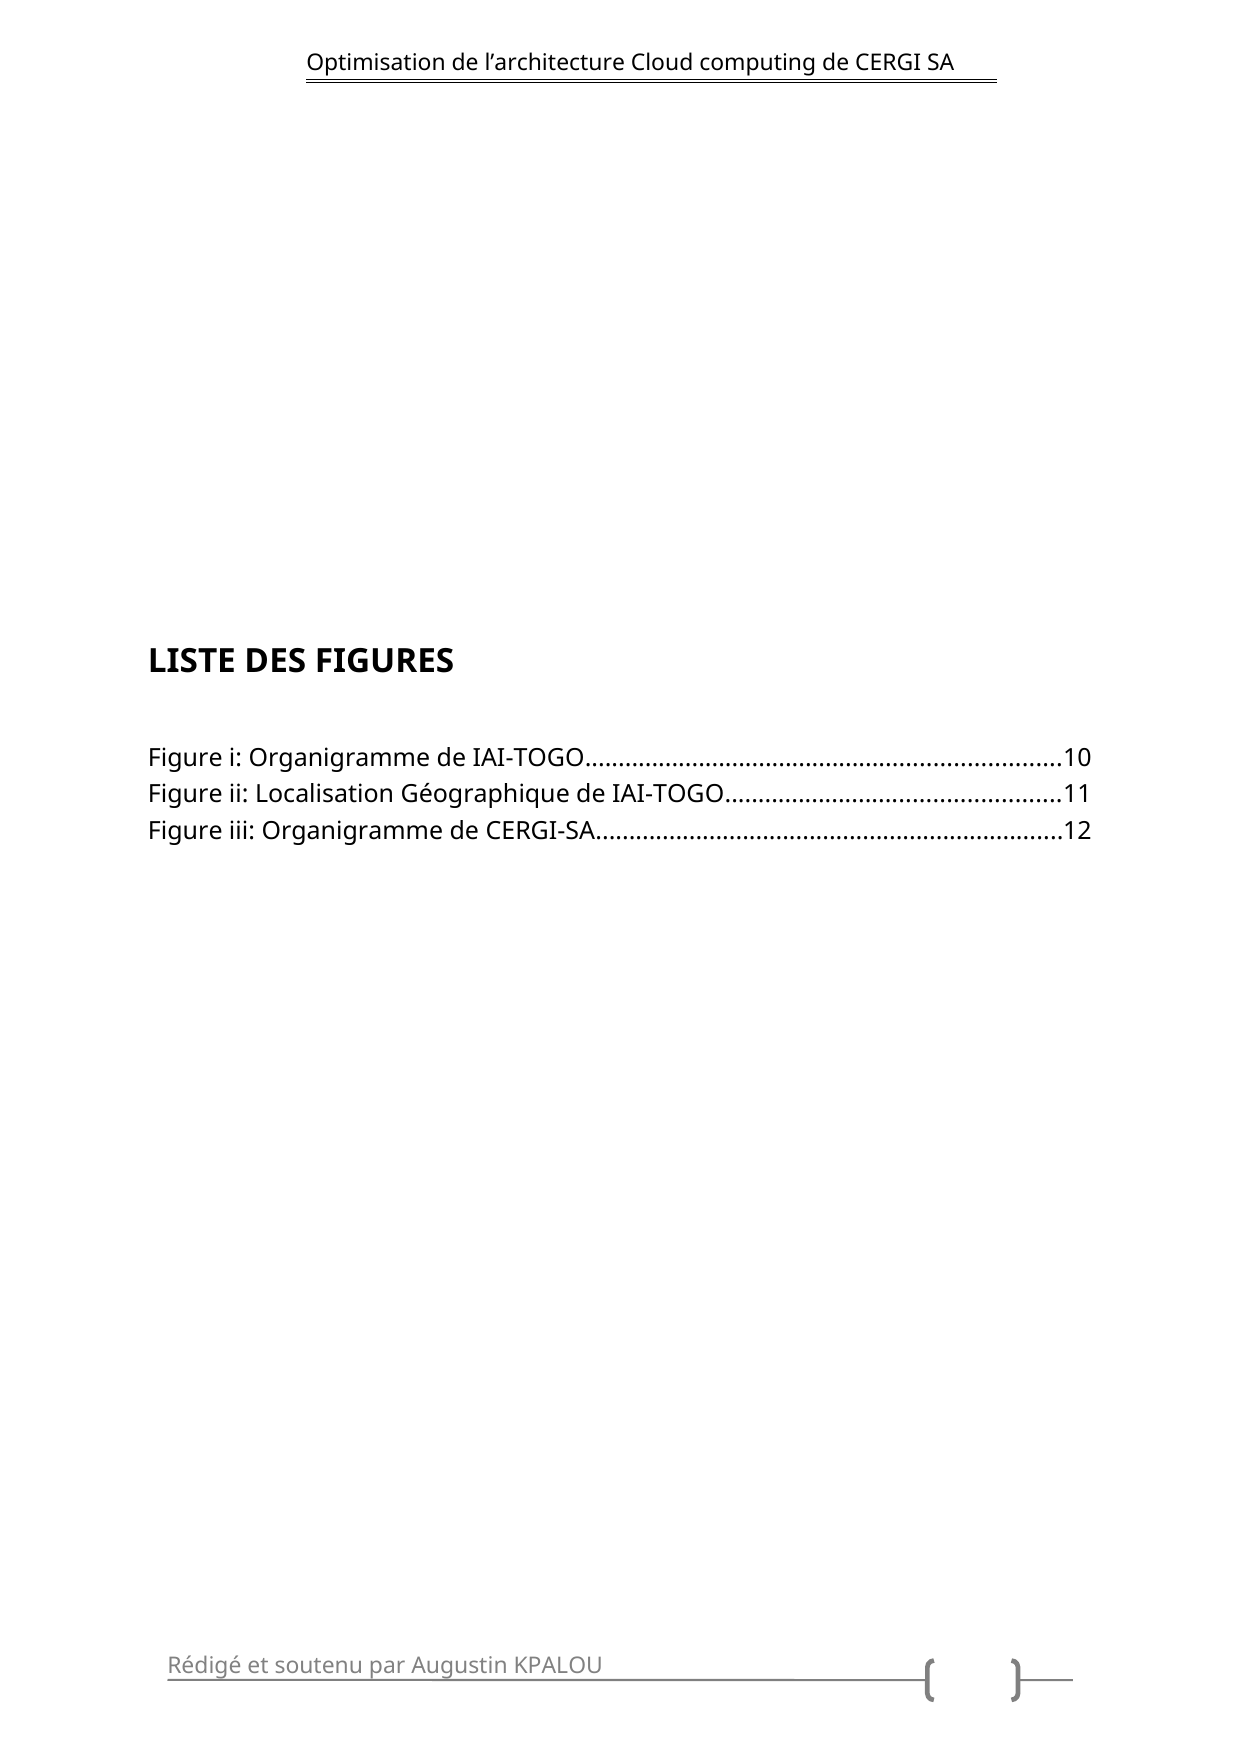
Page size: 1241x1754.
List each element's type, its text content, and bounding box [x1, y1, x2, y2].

text Figure ii: Localisation Géographique de IAI-TOGO 11 [148, 776, 1093, 810]
text Figure i: Organigramme de IAI-TOGO 10 [148, 739, 1093, 773]
subtitle LISTE DES FIGURES [148, 637, 1093, 682]
text Figure iii: Organigramme de CERGI-SA 12 [148, 813, 1093, 847]
